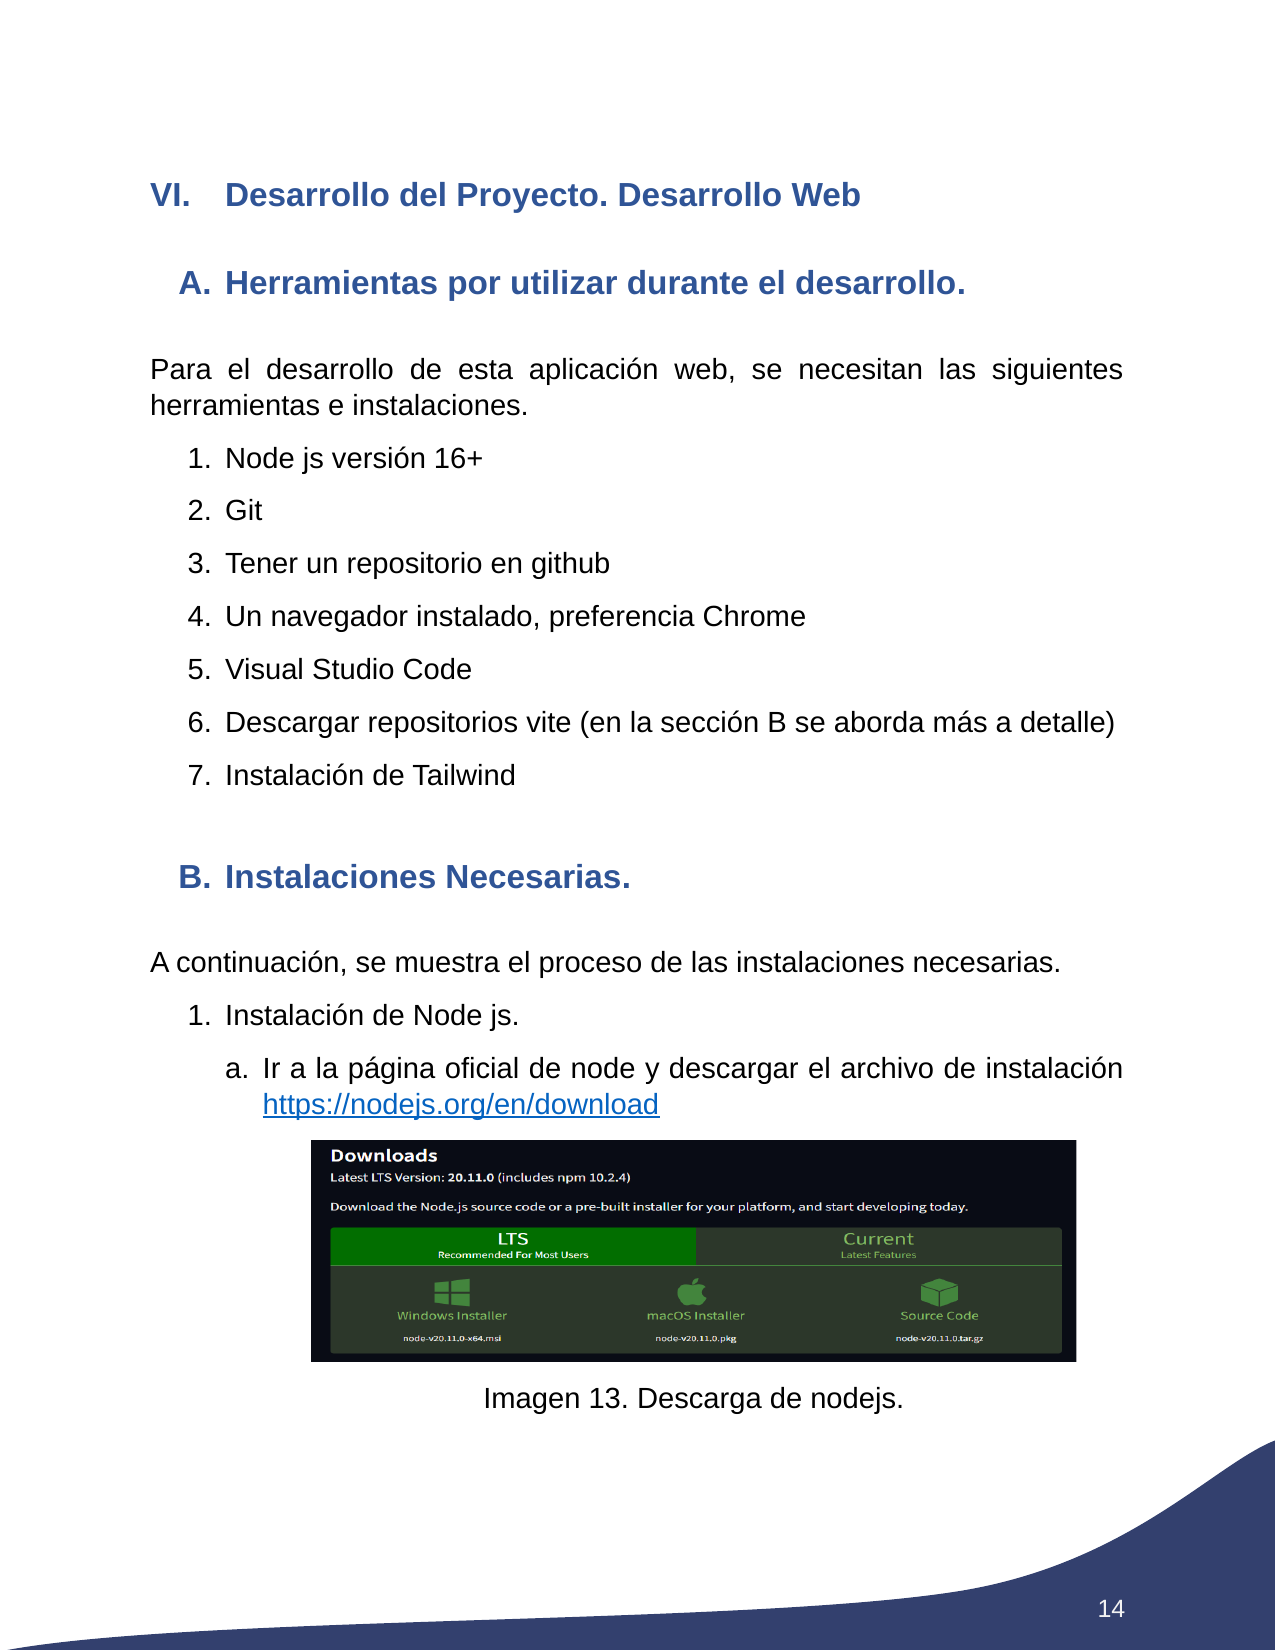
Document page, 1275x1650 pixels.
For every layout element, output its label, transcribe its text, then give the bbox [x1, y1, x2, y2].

list Ir a la página oficial de node y descargar el archivo de instalación https://nodejs.org/en/download [225, 1051, 1125, 1121]
picture [311, 1140, 1077, 1362]
list Node js versión 16+ [187, 441, 1125, 474]
list Descargar repositorios vite (en la sección B se aborda más a detalle) [187, 705, 1125, 738]
list Desarrollo del Proyecto. Desarrollo Web [150, 175, 1125, 213]
list Imagen 13. Descarga de nodejs. [262, 1381, 1125, 1414]
list Tener un repositorio en github [187, 546, 1125, 580]
text Para el desarrollo de esta aplicación web, se necesitan las siguientes herramientas e instalaciones. [150, 352, 1125, 421]
list Git [187, 493, 1125, 527]
list Instalación de Node js. [187, 998, 1125, 1032]
list Visual Studio Code [187, 652, 1125, 685]
list Herramientas por utilizar durante el desarrollo. [178, 263, 1125, 302]
list Instalaciones Necesarias. [178, 857, 1125, 896]
text A continuación, se muestra el proceso de las instalaciones necesarias. [150, 946, 1125, 979]
list Un navegador instalado, preferencia Chrome [187, 599, 1125, 633]
list Instalación de Tailwind [187, 757, 1125, 791]
